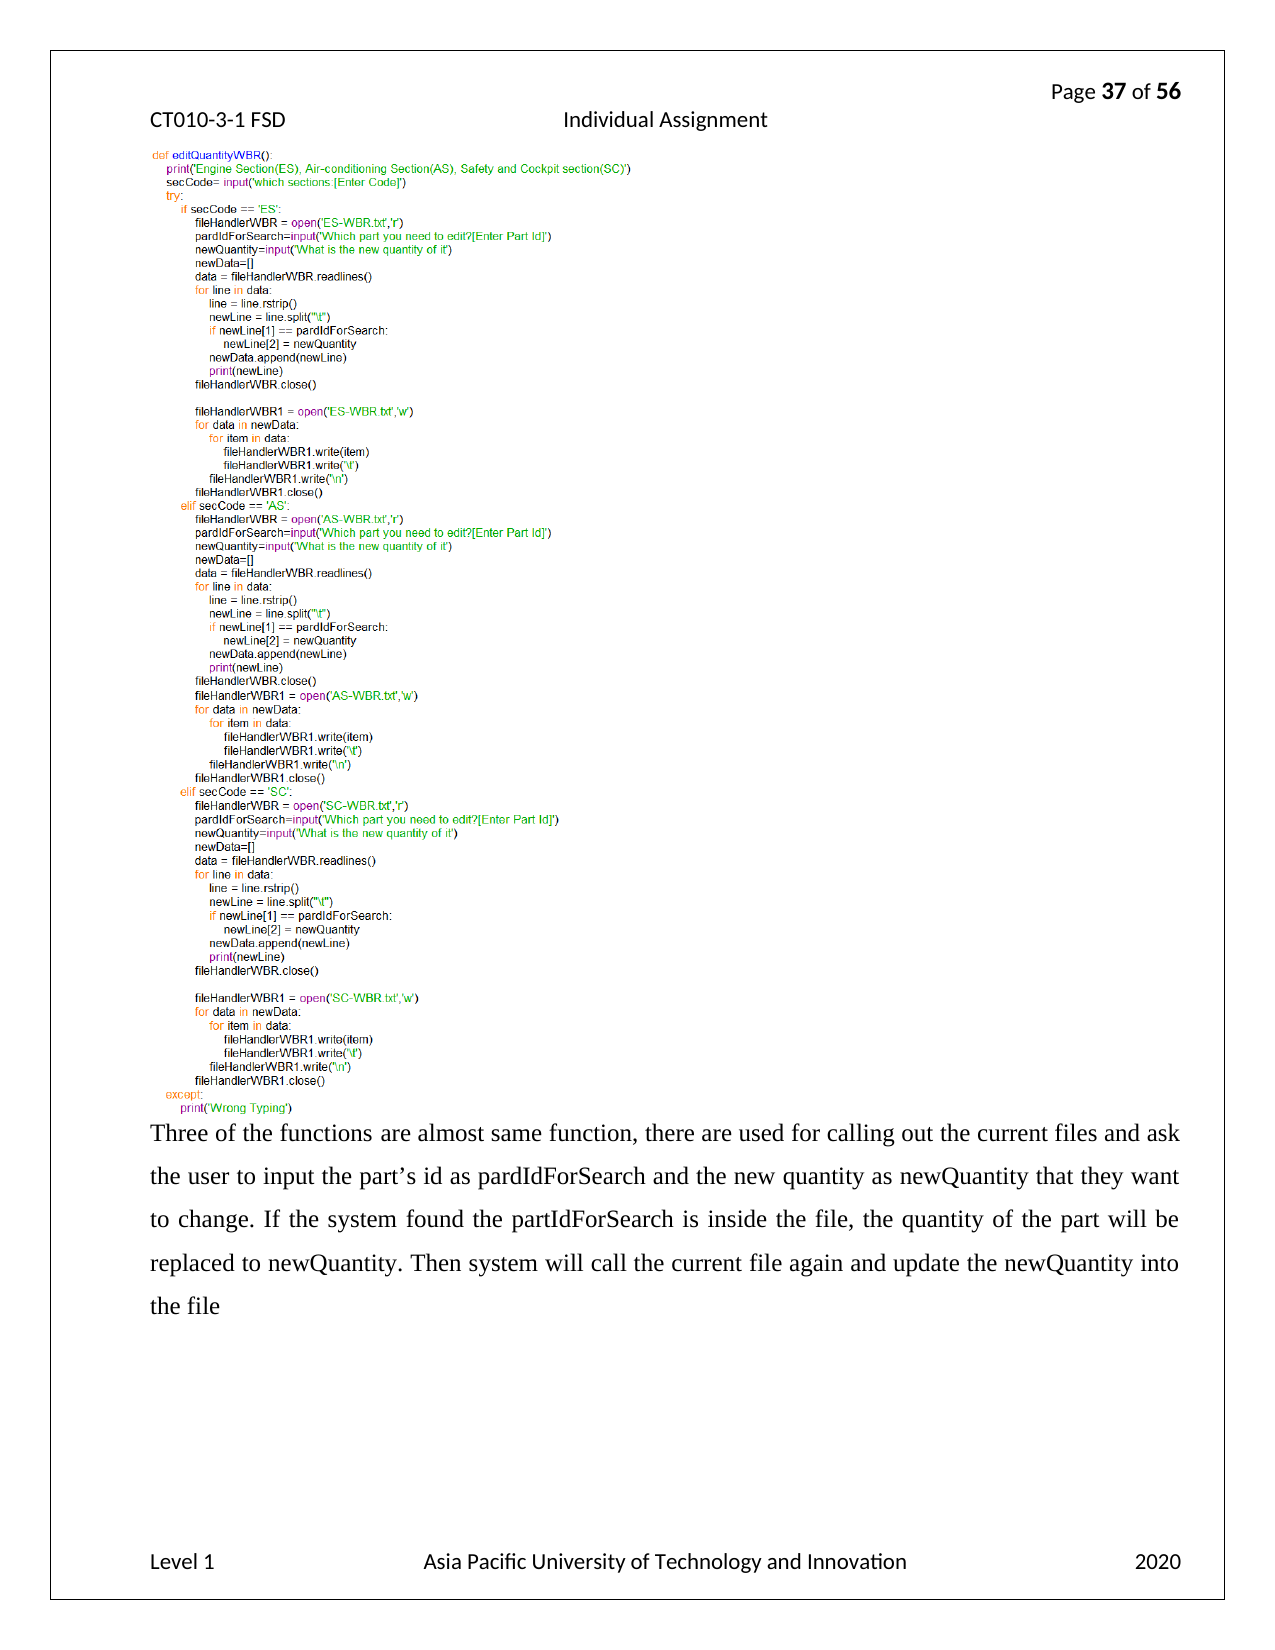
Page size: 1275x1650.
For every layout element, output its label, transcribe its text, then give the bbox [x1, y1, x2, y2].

picture [150, 150, 633, 1119]
